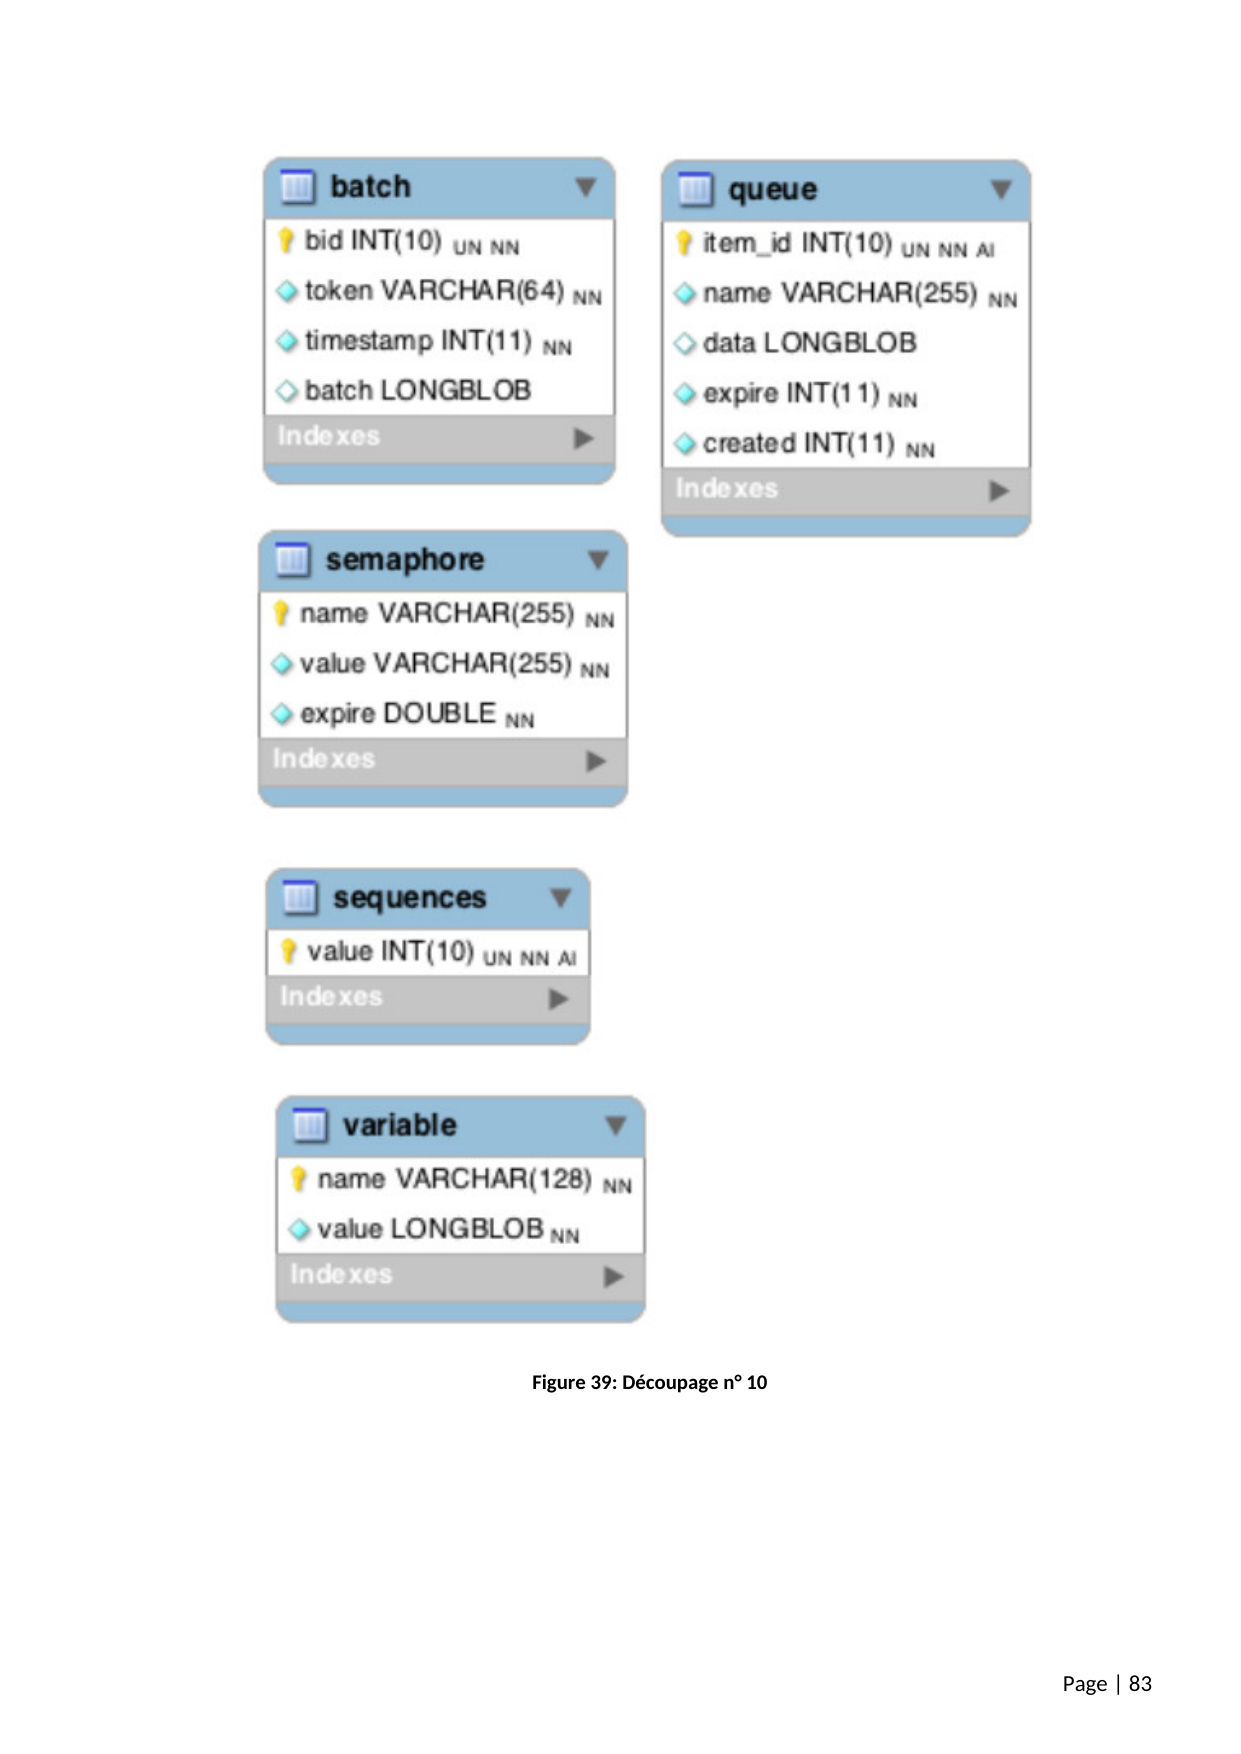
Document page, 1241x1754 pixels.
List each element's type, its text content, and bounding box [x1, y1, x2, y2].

picture [238, 141, 1061, 1345]
